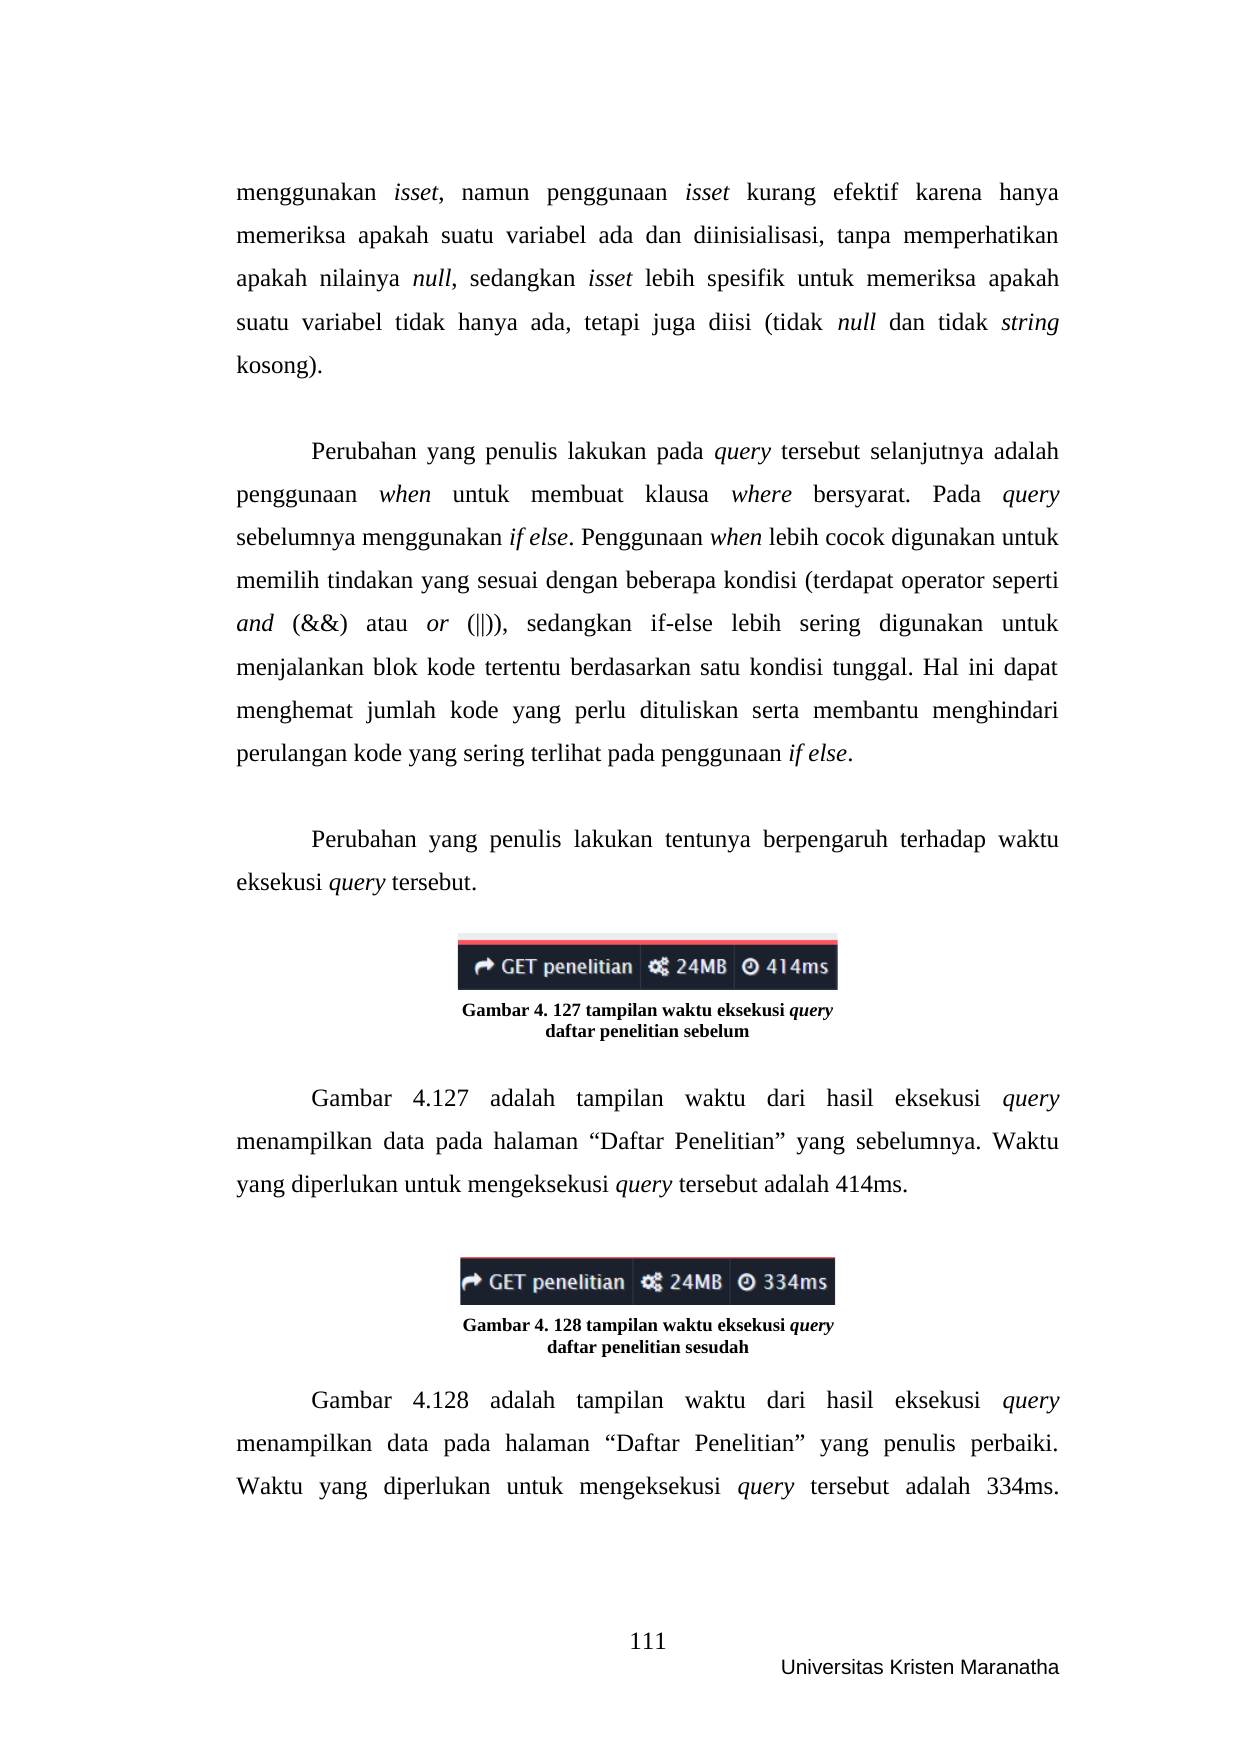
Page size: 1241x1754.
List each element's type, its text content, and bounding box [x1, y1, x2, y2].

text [236, 177, 1059, 378]
picture [457, 933, 838, 990]
picture [460, 1257, 836, 1305]
text Perubahan yang penulis lakukan pada query tersebut selanjutnya adalah penggunaan when untuk membuat klausa where bersyarat. Pada query sebelumnya menggunakan if else. Penggunaan when lebih cocok digunakan untuk memilih tindakan yang sesuai dengan beberapa kondisi (terdapat operator seperti and (&&) atau or (||)), sedangkan if-else lebih sering digunakan untuk menjalankan blok kode tertentu berdasarkan satu kondisi tunggal. Hal ini dapat menghemat jumlah kode yang perlu dituliskan serta membantu menghindari perulangan kode yang sering terlihat pada penggunaan if else. [236, 436, 1059, 767]
text Gambar 4.127 adalah tampilan waktu dari hasil eksekusi query menampilkan data pada halaman “Daftar Penelitian” yang sebelumnya. Waktu yang diperlukan untuk mengeksekusi query tersebut adalah 414ms. [236, 1083, 1059, 1198]
text Perubahan yang penulis lakukan tentunya berpengaruh terhadap waktu eksekusi query tersebut. [236, 824, 1059, 896]
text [236, 1385, 1059, 1500]
